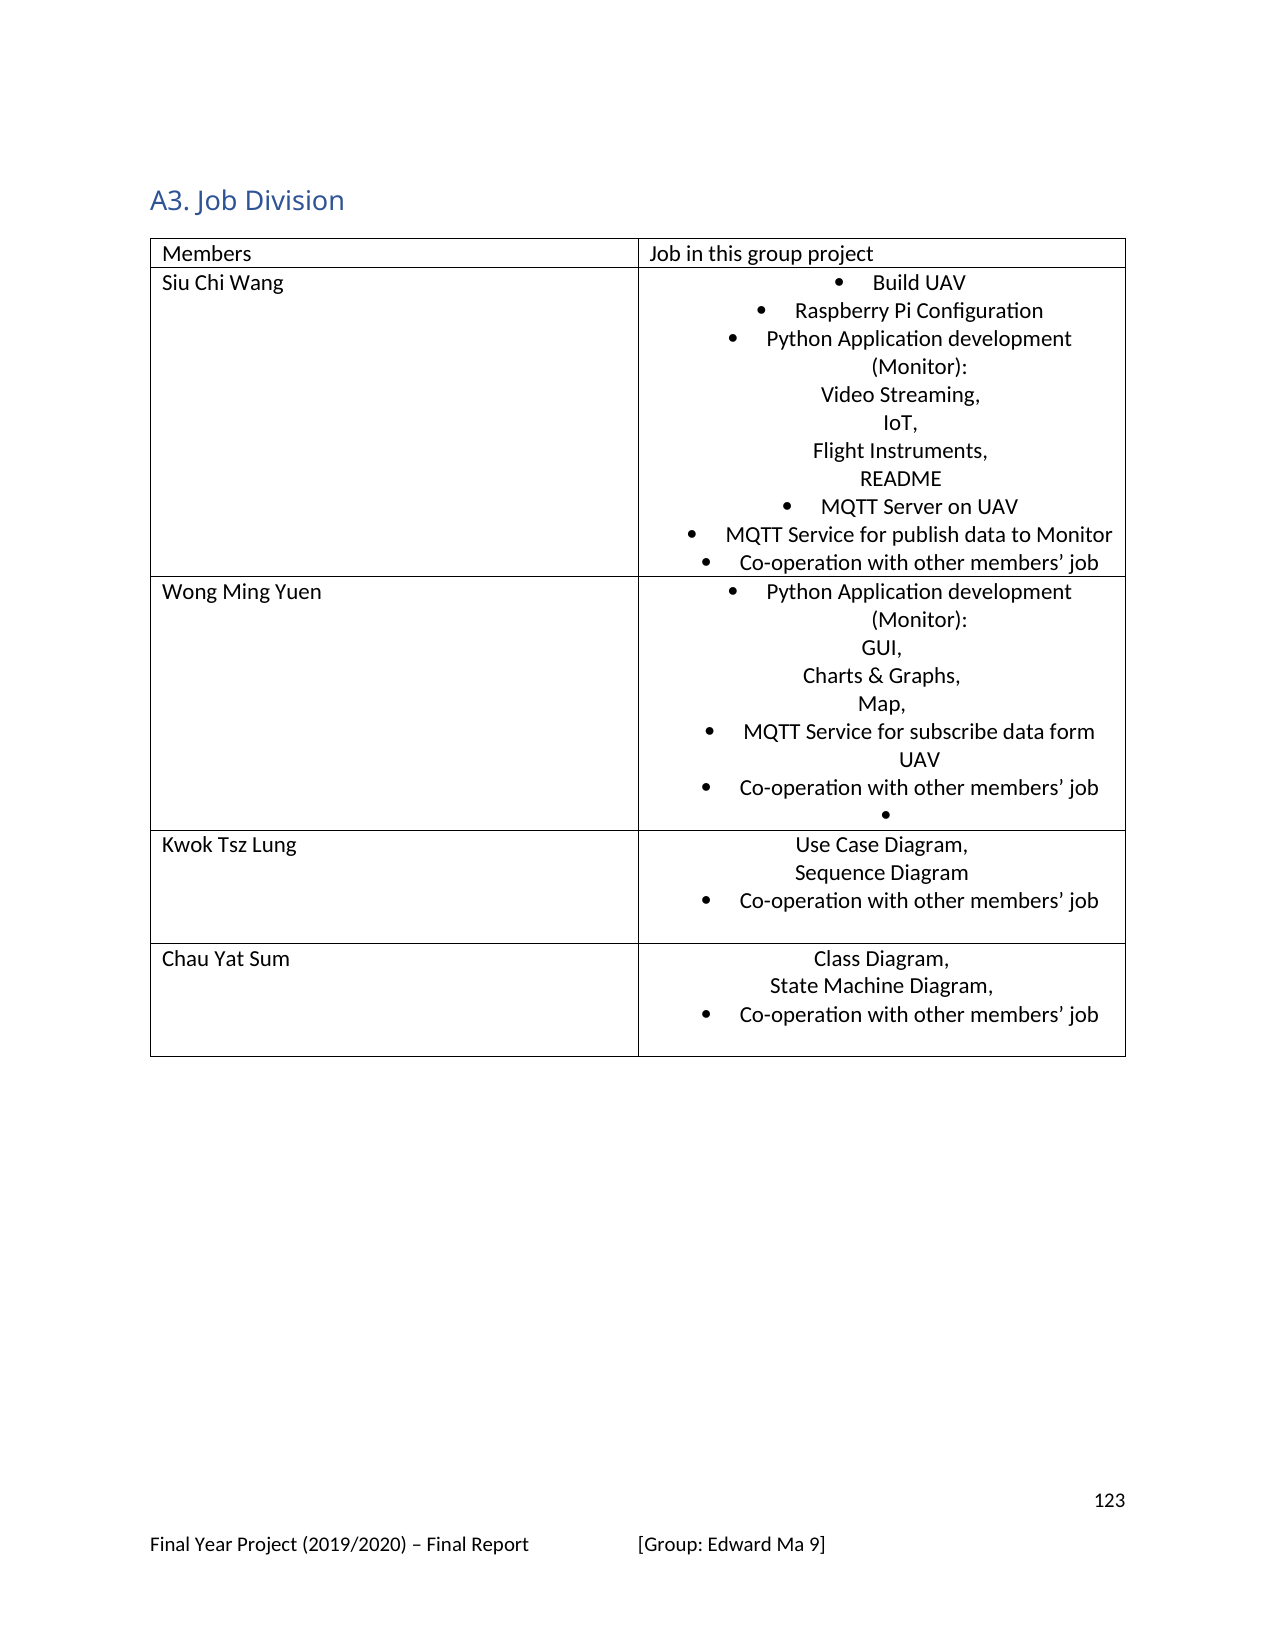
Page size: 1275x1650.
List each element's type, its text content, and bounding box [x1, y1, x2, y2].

table_cell Kwok Tsz Lung [151, 831, 638, 943]
table_cell Wong Ming Yuen [151, 577, 638, 829]
table_header Members [151, 239, 638, 267]
table_cell Class Diagram, State Machine Diagram, Co-operation with other members’ job [639, 944, 1125, 1056]
table_cell Siu Chi Wang [151, 268, 638, 576]
table_cell Build UAV Raspberry Pi Configuration Python Application development (Monitor): Video Streaming, IoT, Flight Instruments, README MQTT Server on UAV MQTT Service for publish data to Monitor Co-operation with other members’ job [639, 268, 1125, 576]
table_header Job in this group project [639, 239, 1125, 267]
table_cell Chau Yat Sum [151, 944, 638, 1056]
table_cell Python Application development (Monitor): GUI, Charts & Graphs, Map, MQTT Service for subscribe data form UAV Co-operation with other members’ job [639, 577, 1125, 829]
table_cell Use Case Diagram, Sequence Diagram Co-operation with other members’ job [639, 831, 1125, 943]
text A3. Job Division [150, 181, 1125, 218]
